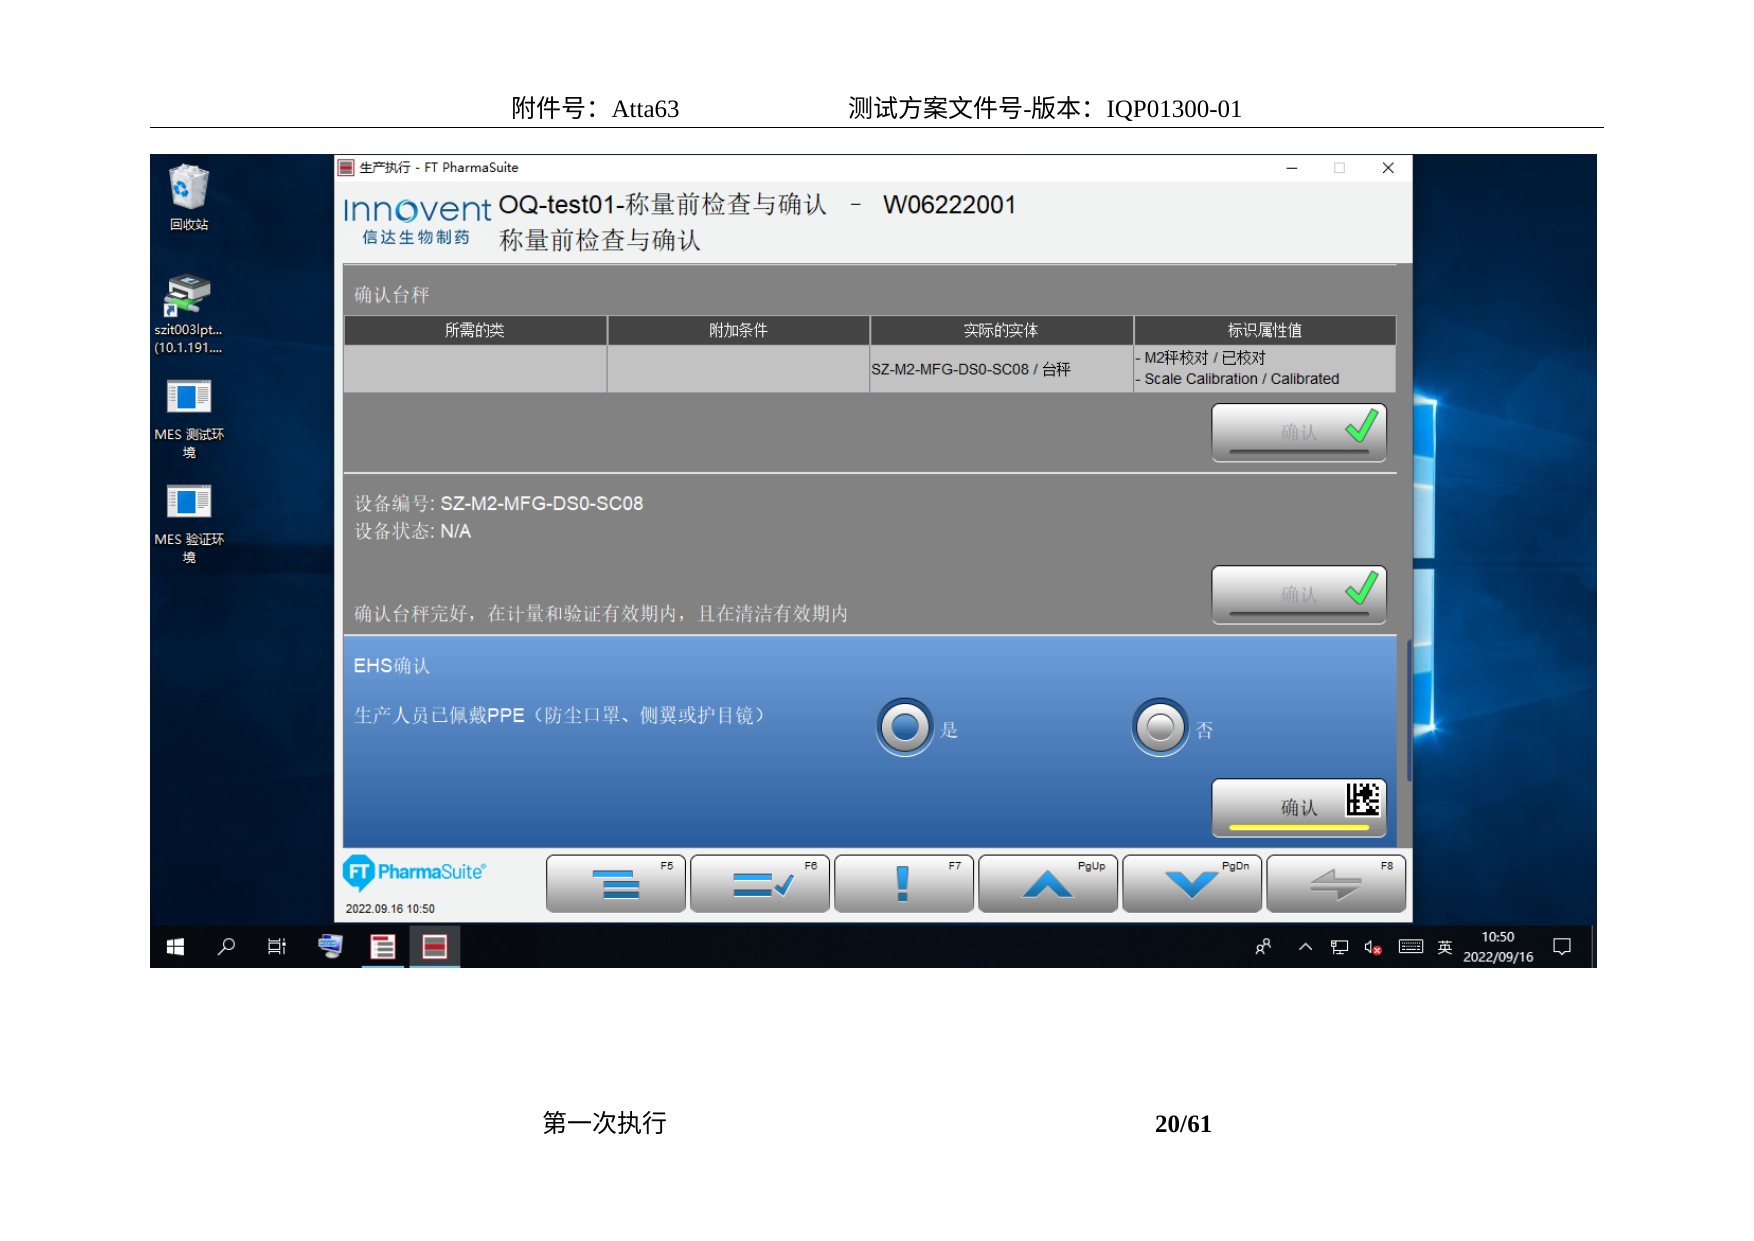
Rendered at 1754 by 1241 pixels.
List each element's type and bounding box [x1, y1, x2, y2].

picture [150, 154, 1597, 968]
